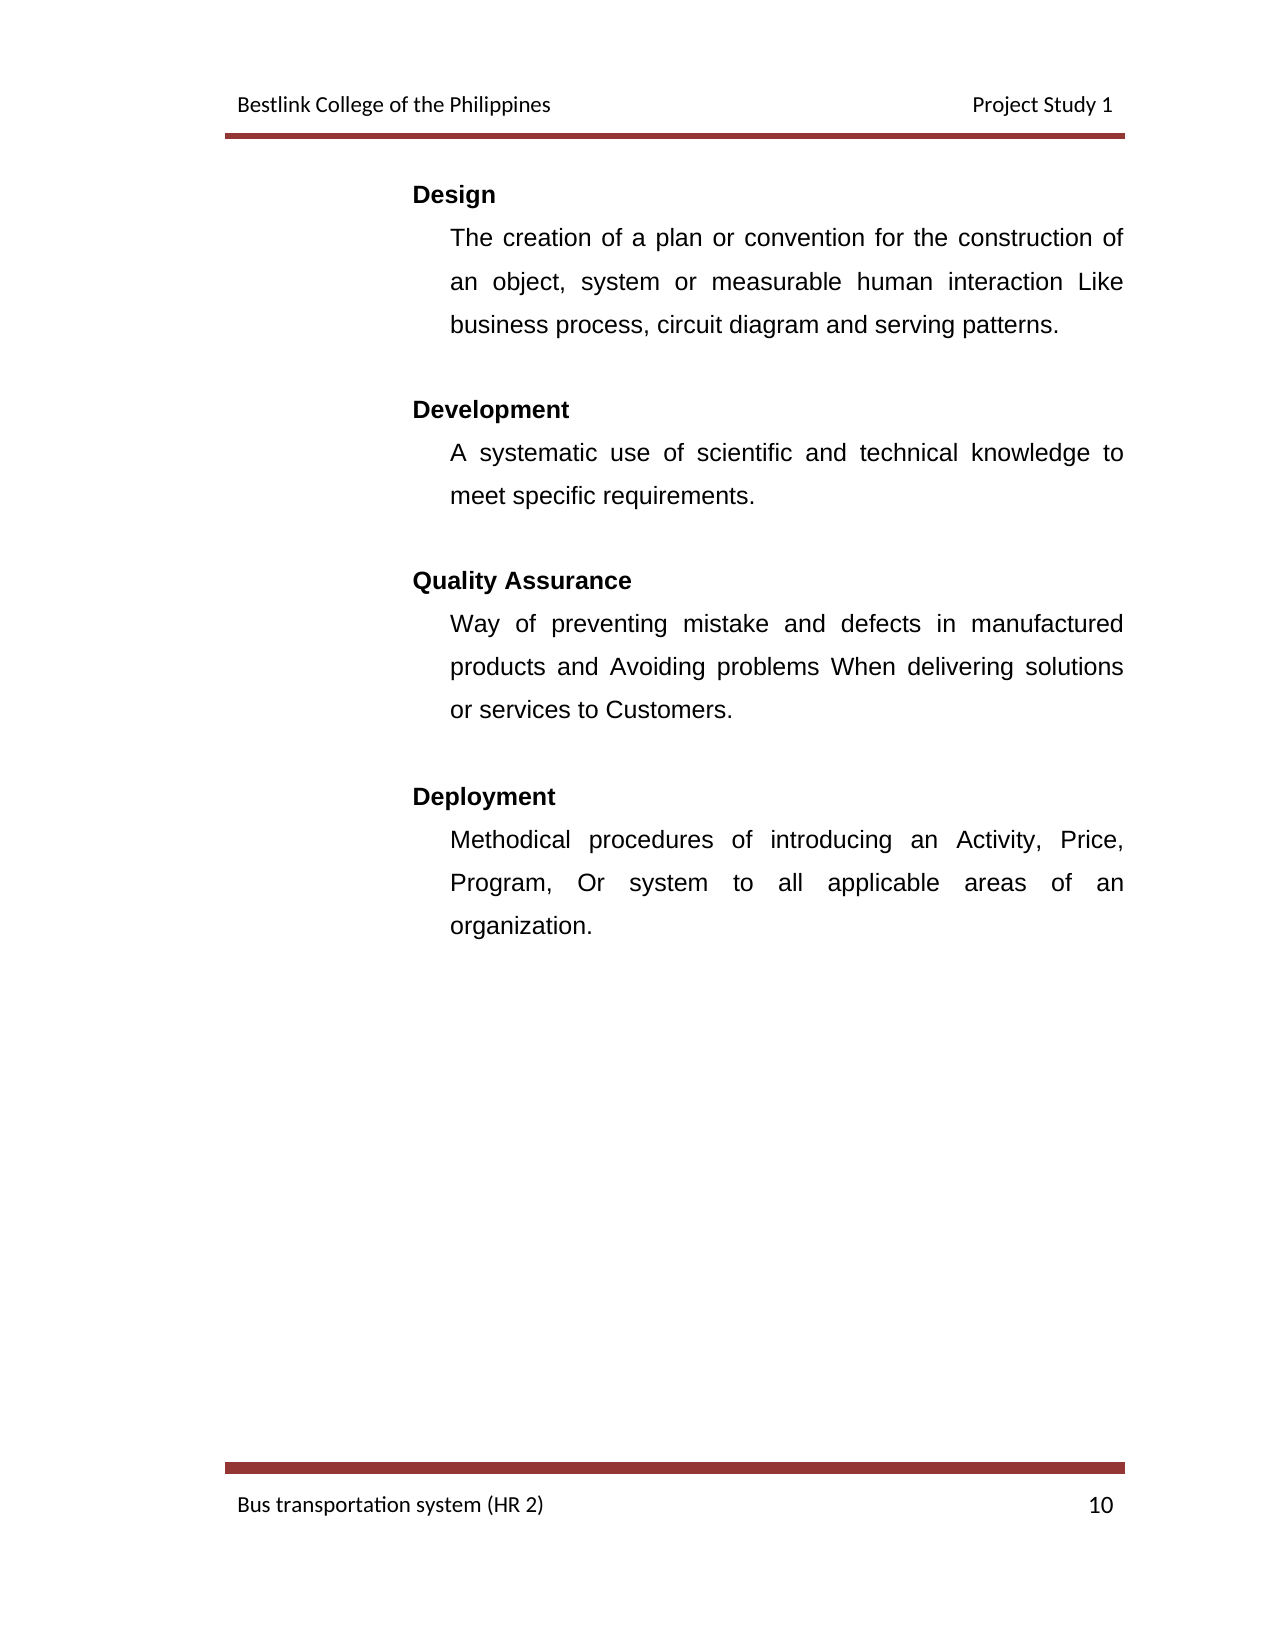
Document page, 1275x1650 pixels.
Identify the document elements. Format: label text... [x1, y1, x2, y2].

text Methodical procedures of introducing an Activity, Price, Program, Or system to all applicable areas of an organization. [450, 825, 1125, 940]
text Quality Assurance [412, 566, 1125, 595]
text Development [412, 395, 1125, 423]
text Design [412, 180, 1125, 209]
text A systematic use of scientific and technical knowledge to meet specific requirements. [450, 438, 1125, 510]
text Way of preventing mistake and defects in manufactured products and Avoiding problems When delivering solutions or services to Customers. [450, 609, 1125, 724]
text Deployment [412, 782, 1125, 811]
text The creation of a plan or convention for the construction of an object, system or measurable human interaction Like business process, circuit diagram and serving patterns. [450, 223, 1125, 338]
